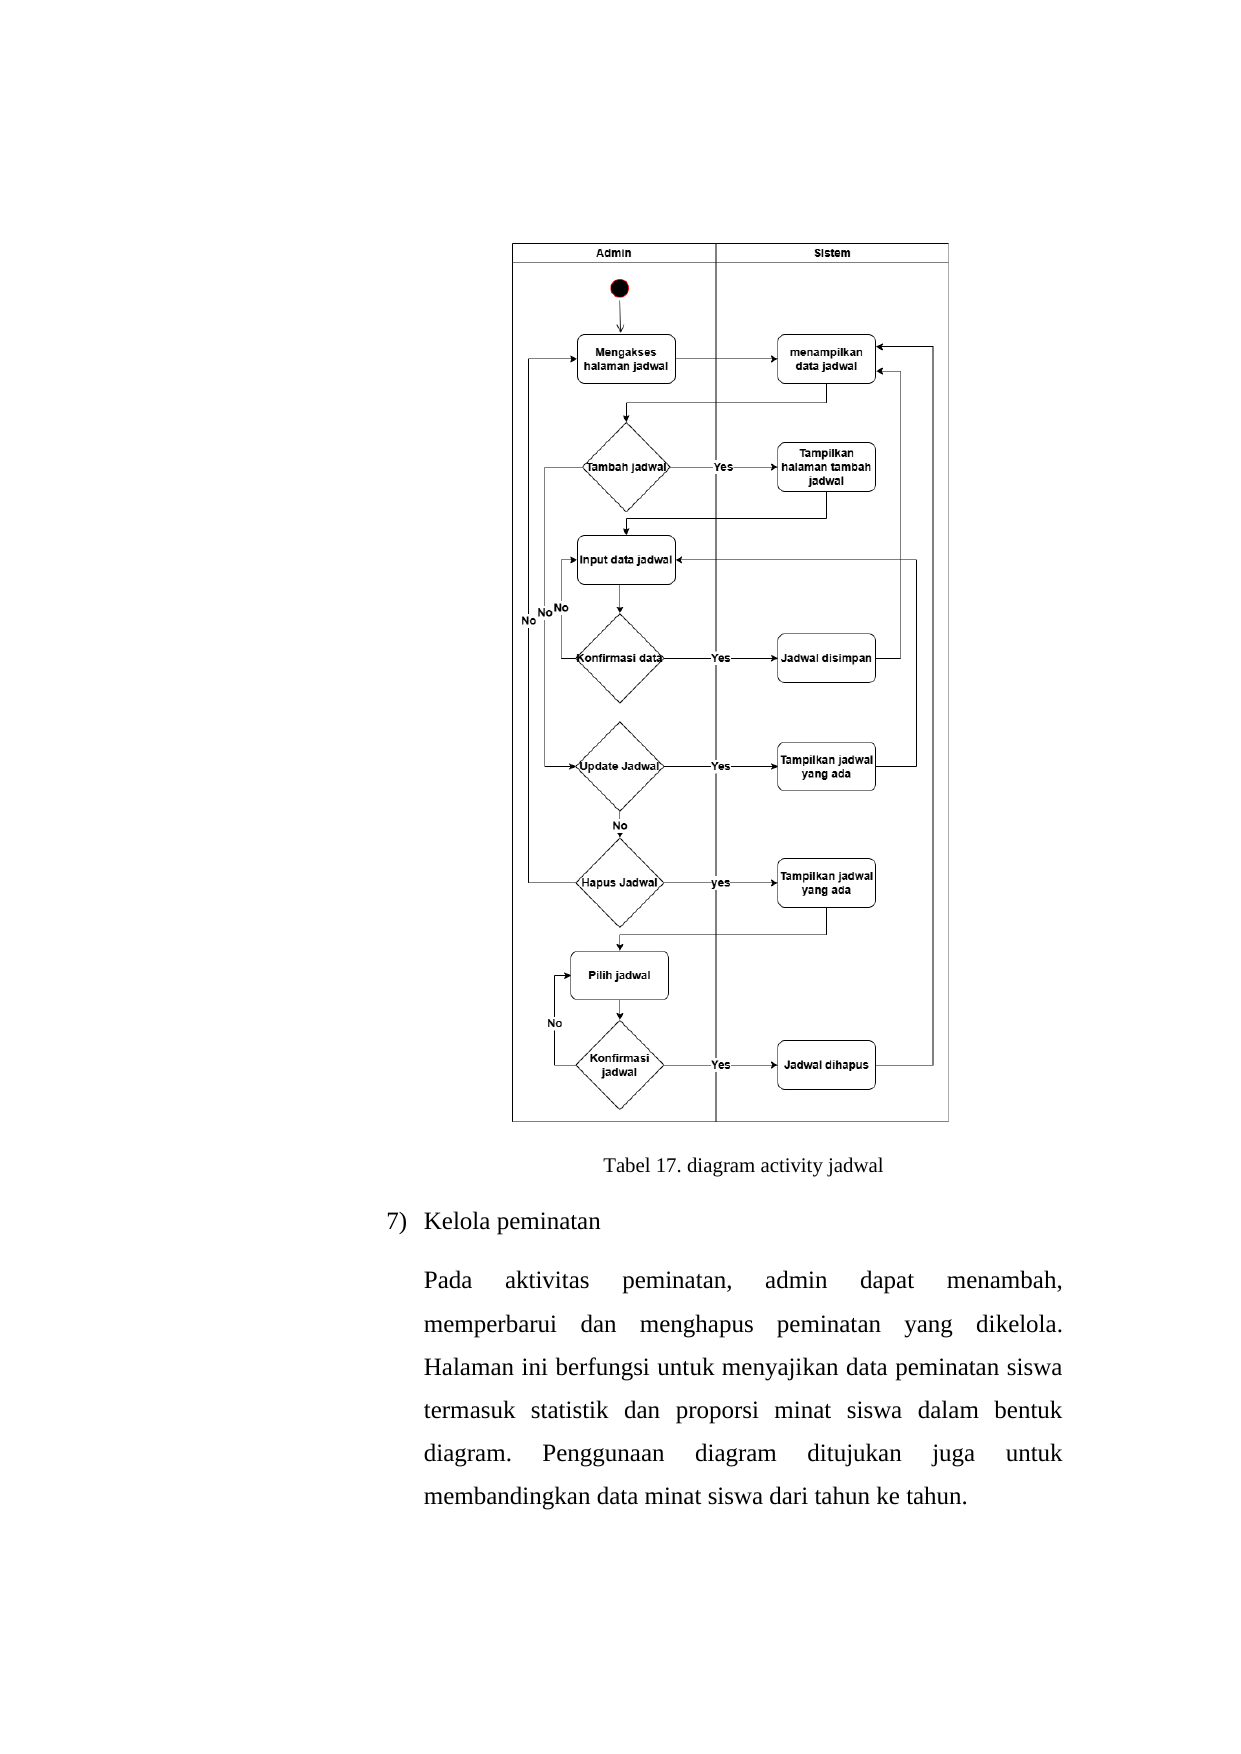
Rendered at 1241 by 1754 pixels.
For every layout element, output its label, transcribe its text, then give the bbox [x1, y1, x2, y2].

picture [500, 236, 949, 1122]
text Tabel 17. diagram activity jadwal [424, 1153, 1063, 1177]
text Pada aktivitas peminatan, admin dapat menambah, memperbarui dan menghapus peminatan yang dikelola. Halaman ini berfungsi untuk menyajikan data peminatan siswa termasuk statistik dan proporsi minat siswa dalam bentuk diagram. Penggunaan diagram ditujukan juga untuk membandingkan data minat siswa dari tahun ke tahun. [424, 1266, 1063, 1510]
list Kelola peminatan [386, 1206, 1063, 1234]
